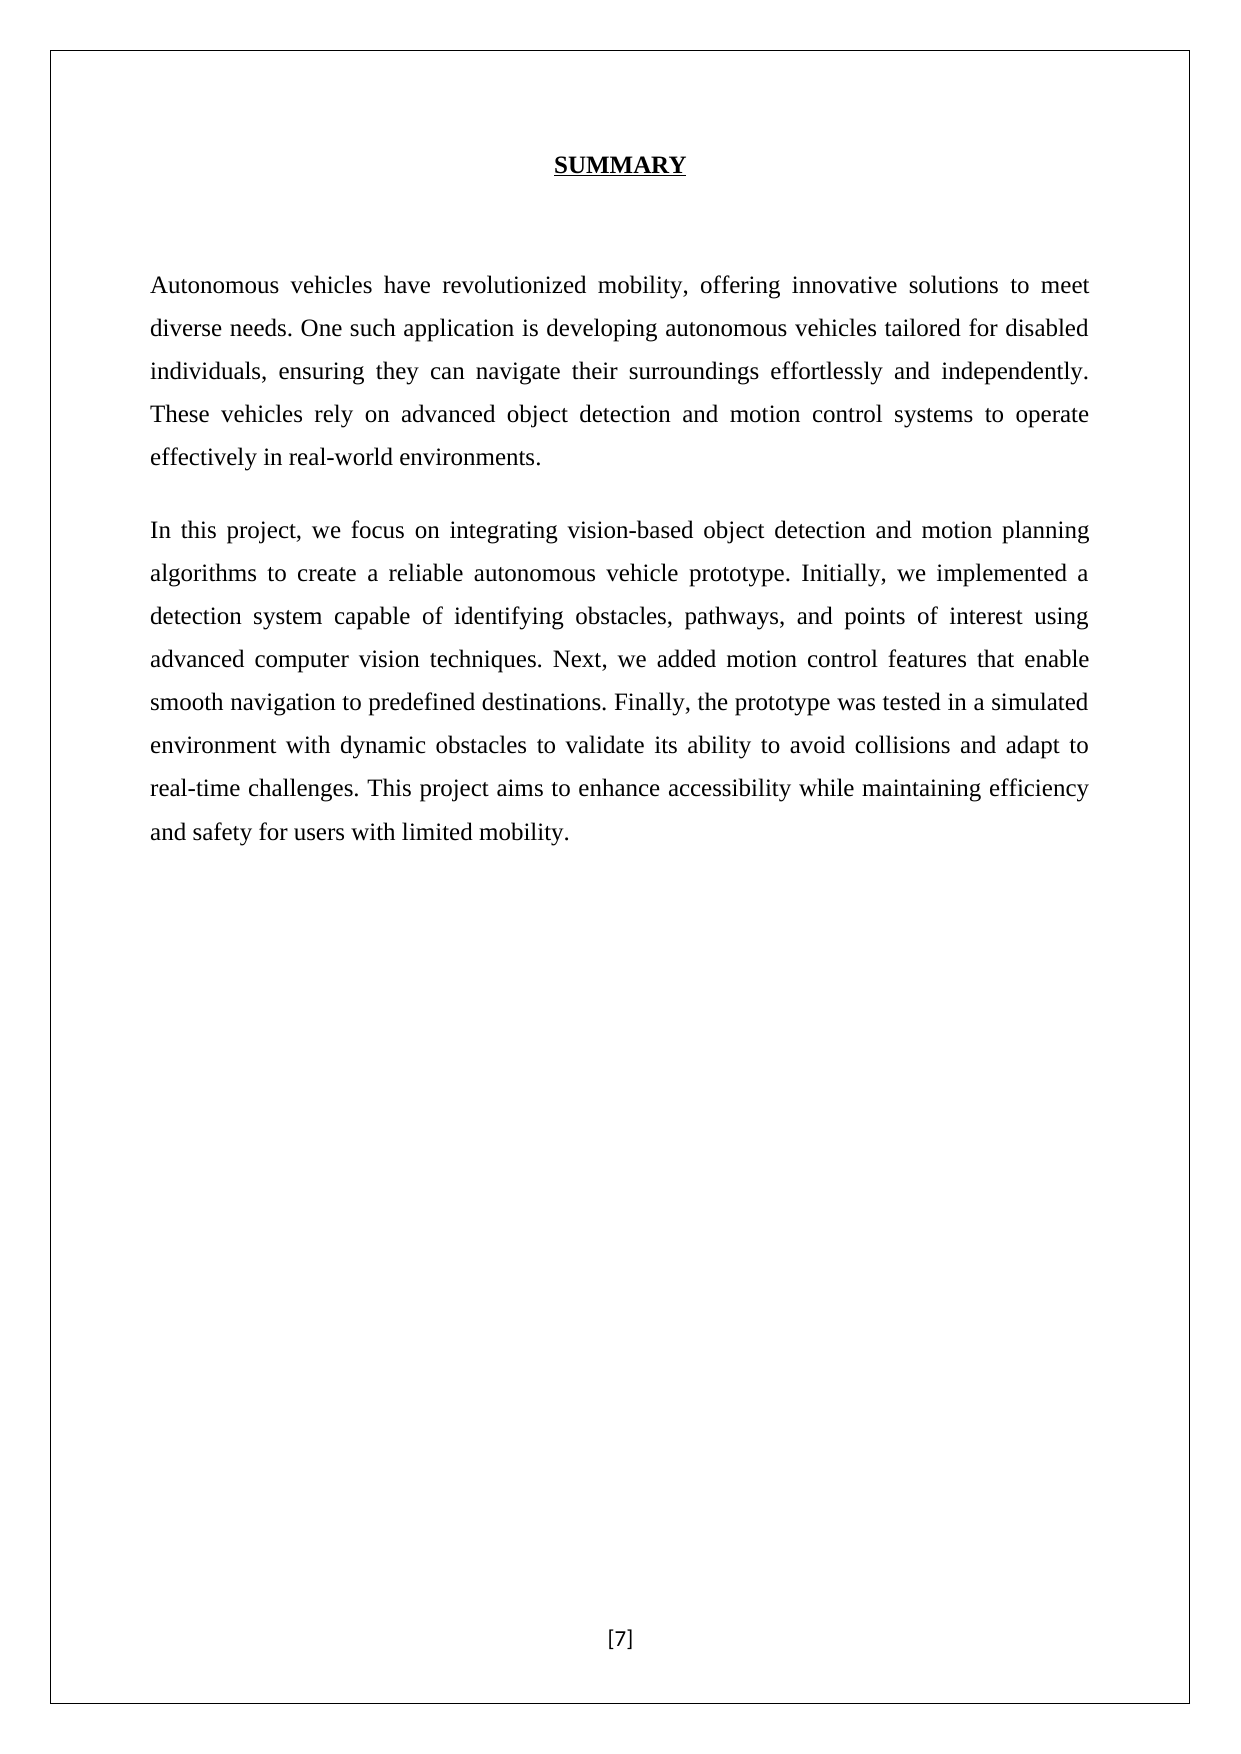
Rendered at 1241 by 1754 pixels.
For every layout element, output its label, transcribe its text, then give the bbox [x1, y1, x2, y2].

text Autonomous vehicles have revolutionized mobility, offering innovative solutions to meet diverse needs. One such application is developing autonomous vehicles tailored for disabled individuals, ensuring they can navigate their surroundings effortlessly and independently. These vehicles rely on advanced object detection and motion control systems to operate effectively in real-world environments. [150, 270, 1090, 471]
text In this project, we focus on integrating vision-based object detection and motion planning algorithms to create a reliable autonomous vehicle prototype. Initially, we implemented a detection system capable of identifying obstacles, pathways, and points of interest using advanced computer vision techniques. Next, we added motion control features that enable smooth navigation to predefined destinations. Finally, the prototype was tested in a simulated environment with dynamic obstacles to validate its ability to avoid collisions and adapt to real-time challenges. This project aims to enhance accessibility while maintaining efficiency and safety for users with limited mobility. [150, 515, 1090, 845]
text SUMMARY [150, 150, 1090, 179]
